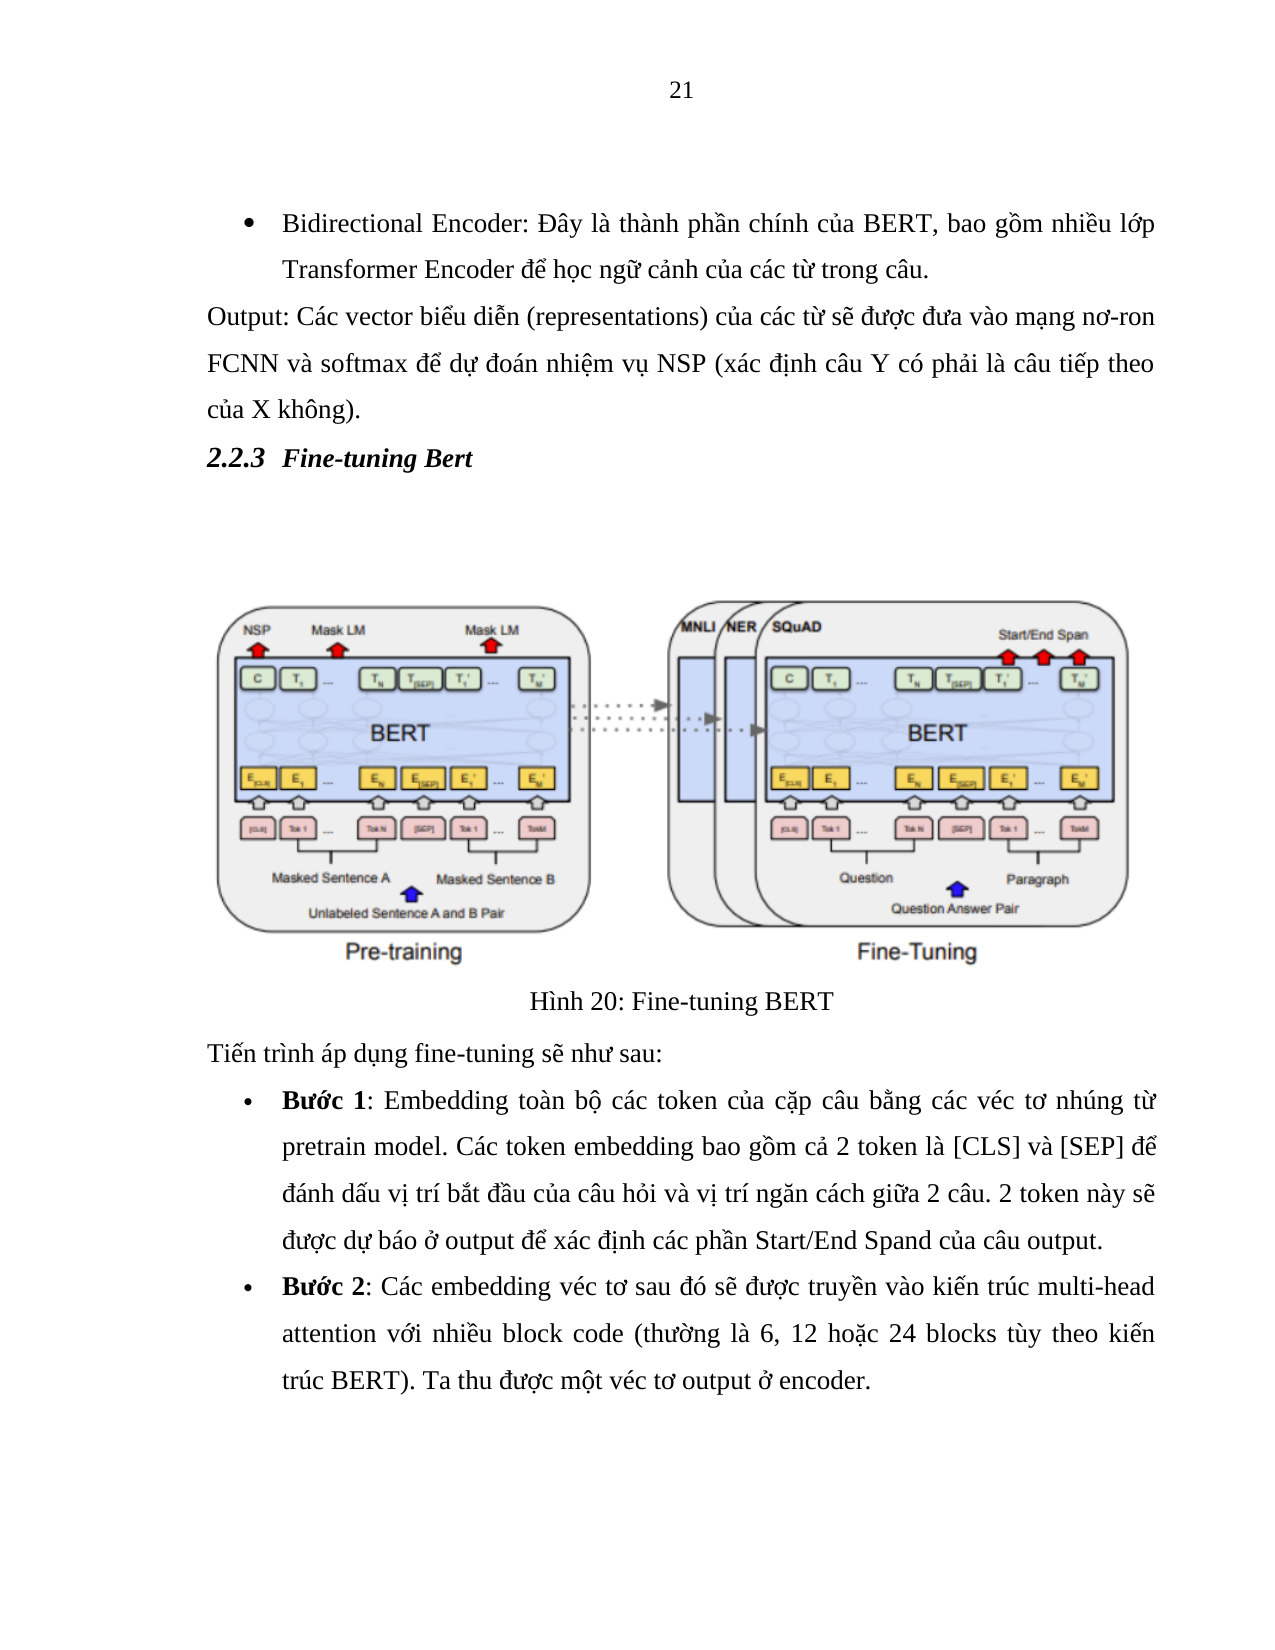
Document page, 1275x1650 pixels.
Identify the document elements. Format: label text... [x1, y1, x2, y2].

list Bước 2: Các embedding véc tơ sau đó sẽ được truyền vào kiến trúc multi-head attention với nhiều block code (thường là 6, 12 hoặc 24 blocks tùy theo kiến trúc BERT). Ta thu được một véc tơ output ở encoder. [244, 1270, 1156, 1395]
text Hình 20: Fine-tuning BERT [207, 985, 1156, 1016]
list Bước 1: Embedding toàn bộ các token của cặp câu bằng các véc tơ nhúng từ pretrain model. Các token embedding bao gồm cả 2 token là [CLS] và [SEP] để đánh dấu vị trí bắt đầu của câu hỏi và vị trí ngăn cách giữa 2 câu. 2 token này sẽ được dự báo ở output để xác định các phần Start/End Spand của câu output. [244, 1084, 1156, 1255]
list Bidirectional Encoder: Đây là thành phần chính của BERT, bao gồm nhiều lớp Transformer Encoder để học ngữ cảnh của các từ trong câu. [244, 207, 1156, 285]
text Output: Các vector biểu diễn (representations) của các từ sẽ được đưa vào mạng nơ-ron FCNN và softmax để dự đoán nhiệm vụ NSP (xác định câu Y có phải là câu tiếp theo của X không). [207, 300, 1156, 425]
picture [206, 587, 1157, 970]
text Tiến trình áp dụng fine-tuning sẽ như sau: [207, 1037, 1156, 1068]
list Fine-tuning Bert [207, 440, 1156, 474]
